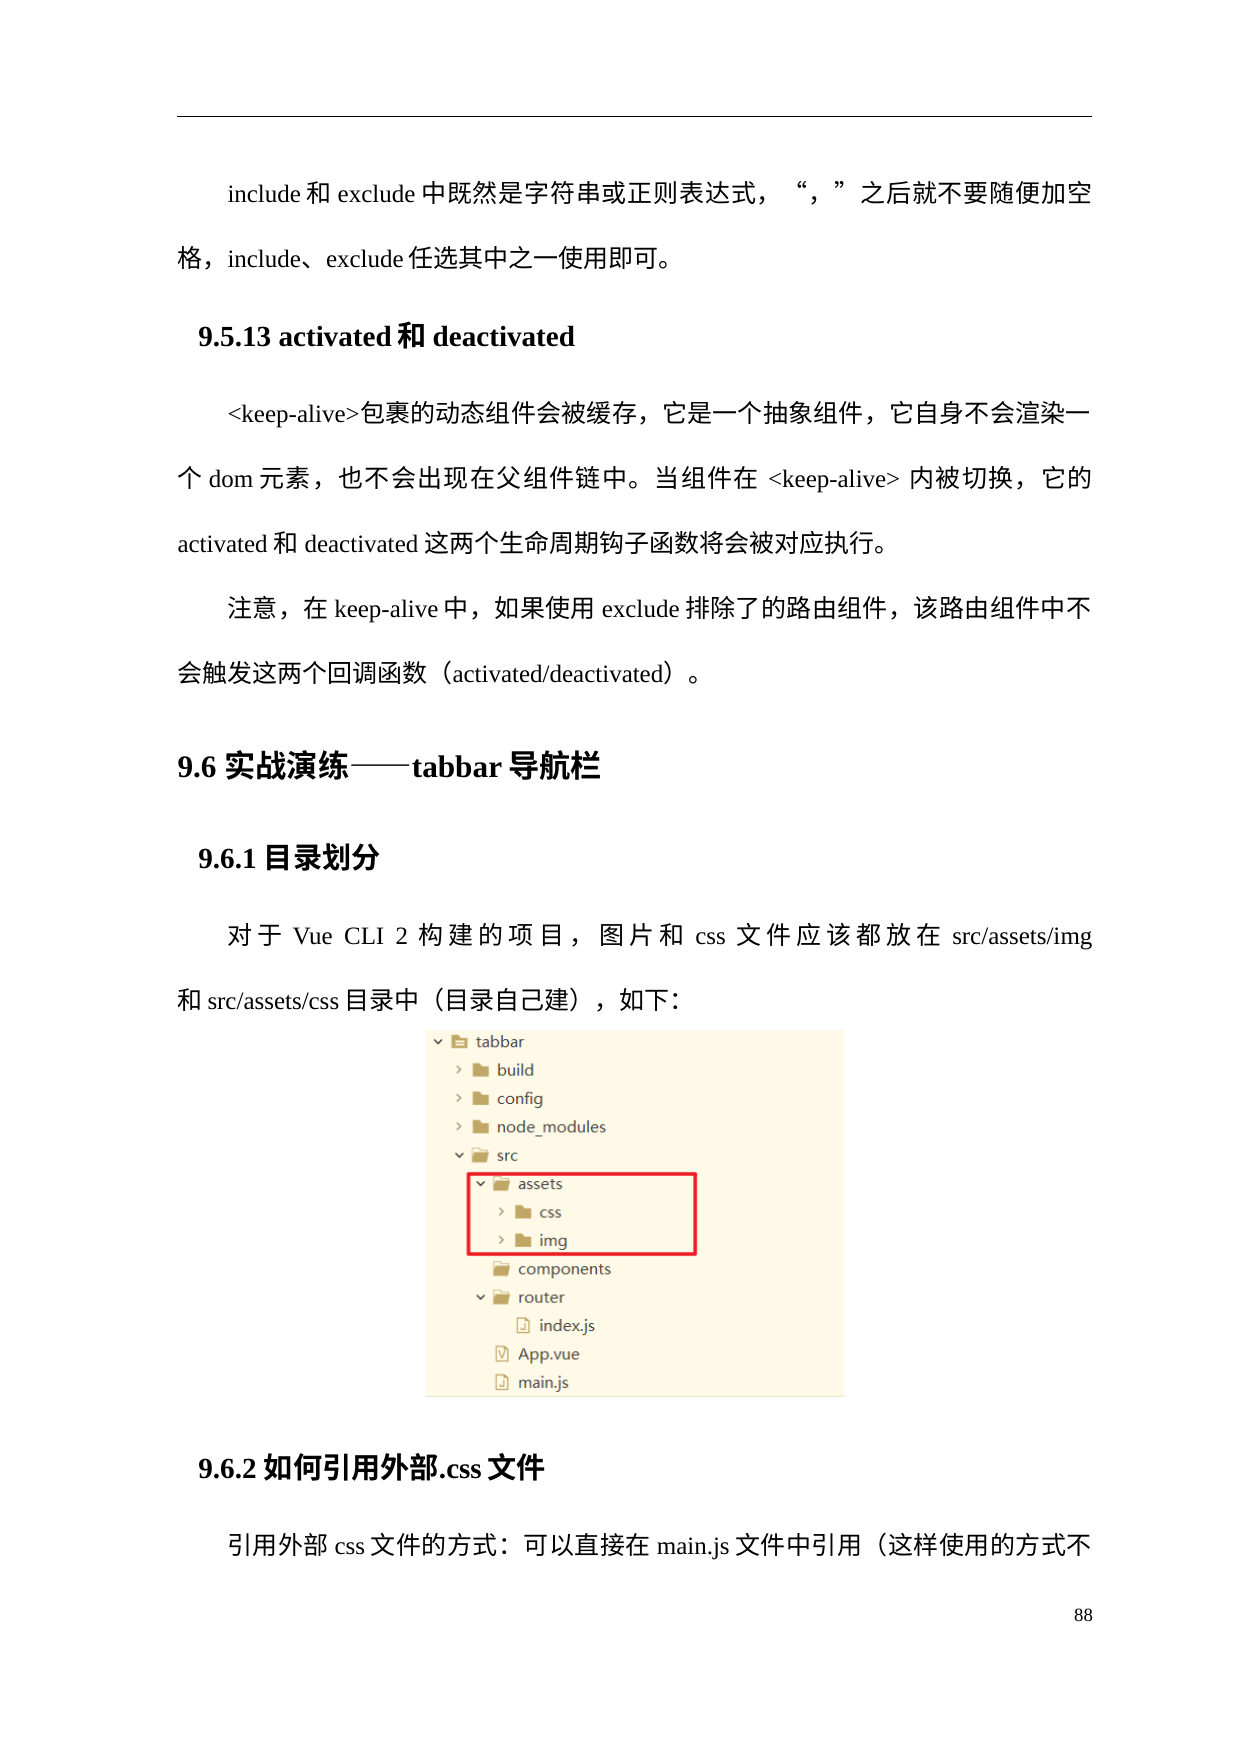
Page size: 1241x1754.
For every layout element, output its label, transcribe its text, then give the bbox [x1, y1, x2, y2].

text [177, 1511, 1092, 1576]
subtitle 目录划分 [177, 823, 1092, 888]
picture [425, 1030, 845, 1397]
subtitle 如何引用外部.css文件 [177, 1433, 1092, 1498]
text <keep-alive>包裹的动态组件会被缓存，它是一个抽象组件，它自身不会渲染一个dom元素，也不会出现在父组件链中。当组件在 <keep-alive> 内被切换，它的 activated 和 deactivated 这两个生命周期钩子函数将会被对应执行。 [177, 379, 1092, 574]
text include和exclude中既然是字符串或正则表达式，“，”之后就不要随便加空格，include、exclude任选其中之一使用即可。 [177, 159, 1092, 289]
subtitle activated和deactivated [177, 302, 1092, 367]
text 注意，在keep-alive中，如果使用exclude排除了的路由组件，该路由组件中不会触发这两个回调函数（activated/deactivated）。 [177, 574, 1092, 704]
text 对于Vue CLI 2构建的项目，图片和css文件应该都放在src/assets/img和src/assets/css目录中（目录自己建），如下： [177, 901, 1092, 1031]
subtitle 实战演练——tabbar导航栏 [177, 731, 1092, 796]
